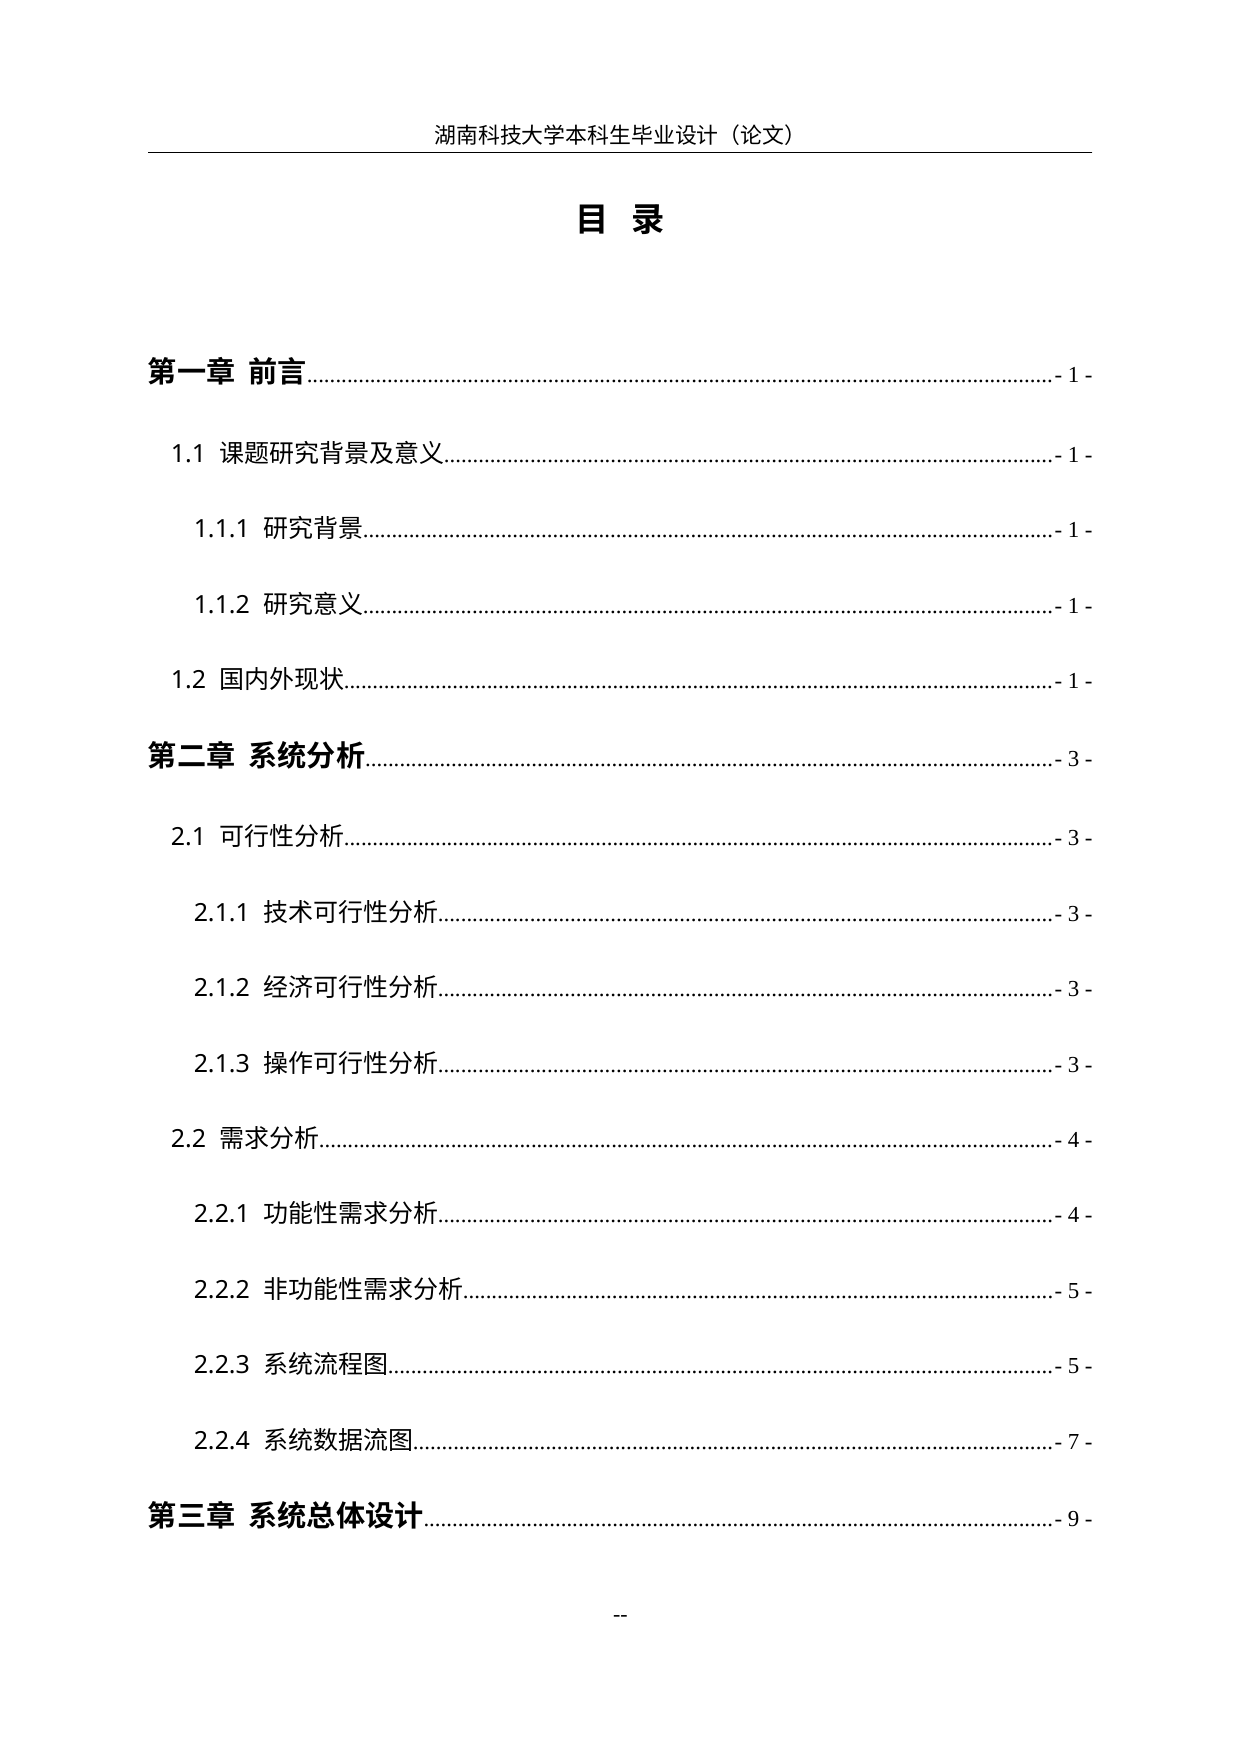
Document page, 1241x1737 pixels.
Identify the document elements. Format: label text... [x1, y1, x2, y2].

text 2.2.3 系统流程图 - 5 - [193, 1330, 1092, 1395]
text 1.1.2 研究意义 - 1 - [193, 570, 1092, 635]
text 第二章 系统分析 - 3 - [148, 721, 1092, 786]
text 1.1 课题研究背景及意义 - 1 - [171, 419, 1092, 484]
text 2.1.3 操作可行性分析 - 3 - [193, 1029, 1092, 1094]
text 2.1 可行性分析 - 3 - [171, 802, 1092, 867]
text 2.2.4 系统数据流图 - 7 - [193, 1406, 1092, 1471]
text 2.2.1 功能性需求分析 - 4 - [193, 1179, 1092, 1244]
text 2.1.1 技术可行性分析 - 3 - [193, 878, 1092, 943]
text 1.2 国内外现状 - 1 - [171, 645, 1092, 710]
text 第一章 前言 - 1 - [148, 337, 1092, 402]
text 2.2.2 非功能性需求分析 - 5 - [193, 1255, 1092, 1320]
text 第三章 系统总体设计 - 9 - [148, 1481, 1092, 1546]
text 2.1.2 经济可行性分析 - 3 - [193, 953, 1092, 1018]
text 2.2 需求分析 - 4 - [171, 1104, 1092, 1169]
text 1.1.1 研究背景 - 1 - [193, 494, 1092, 559]
text 目 录 [148, 184, 1092, 249]
